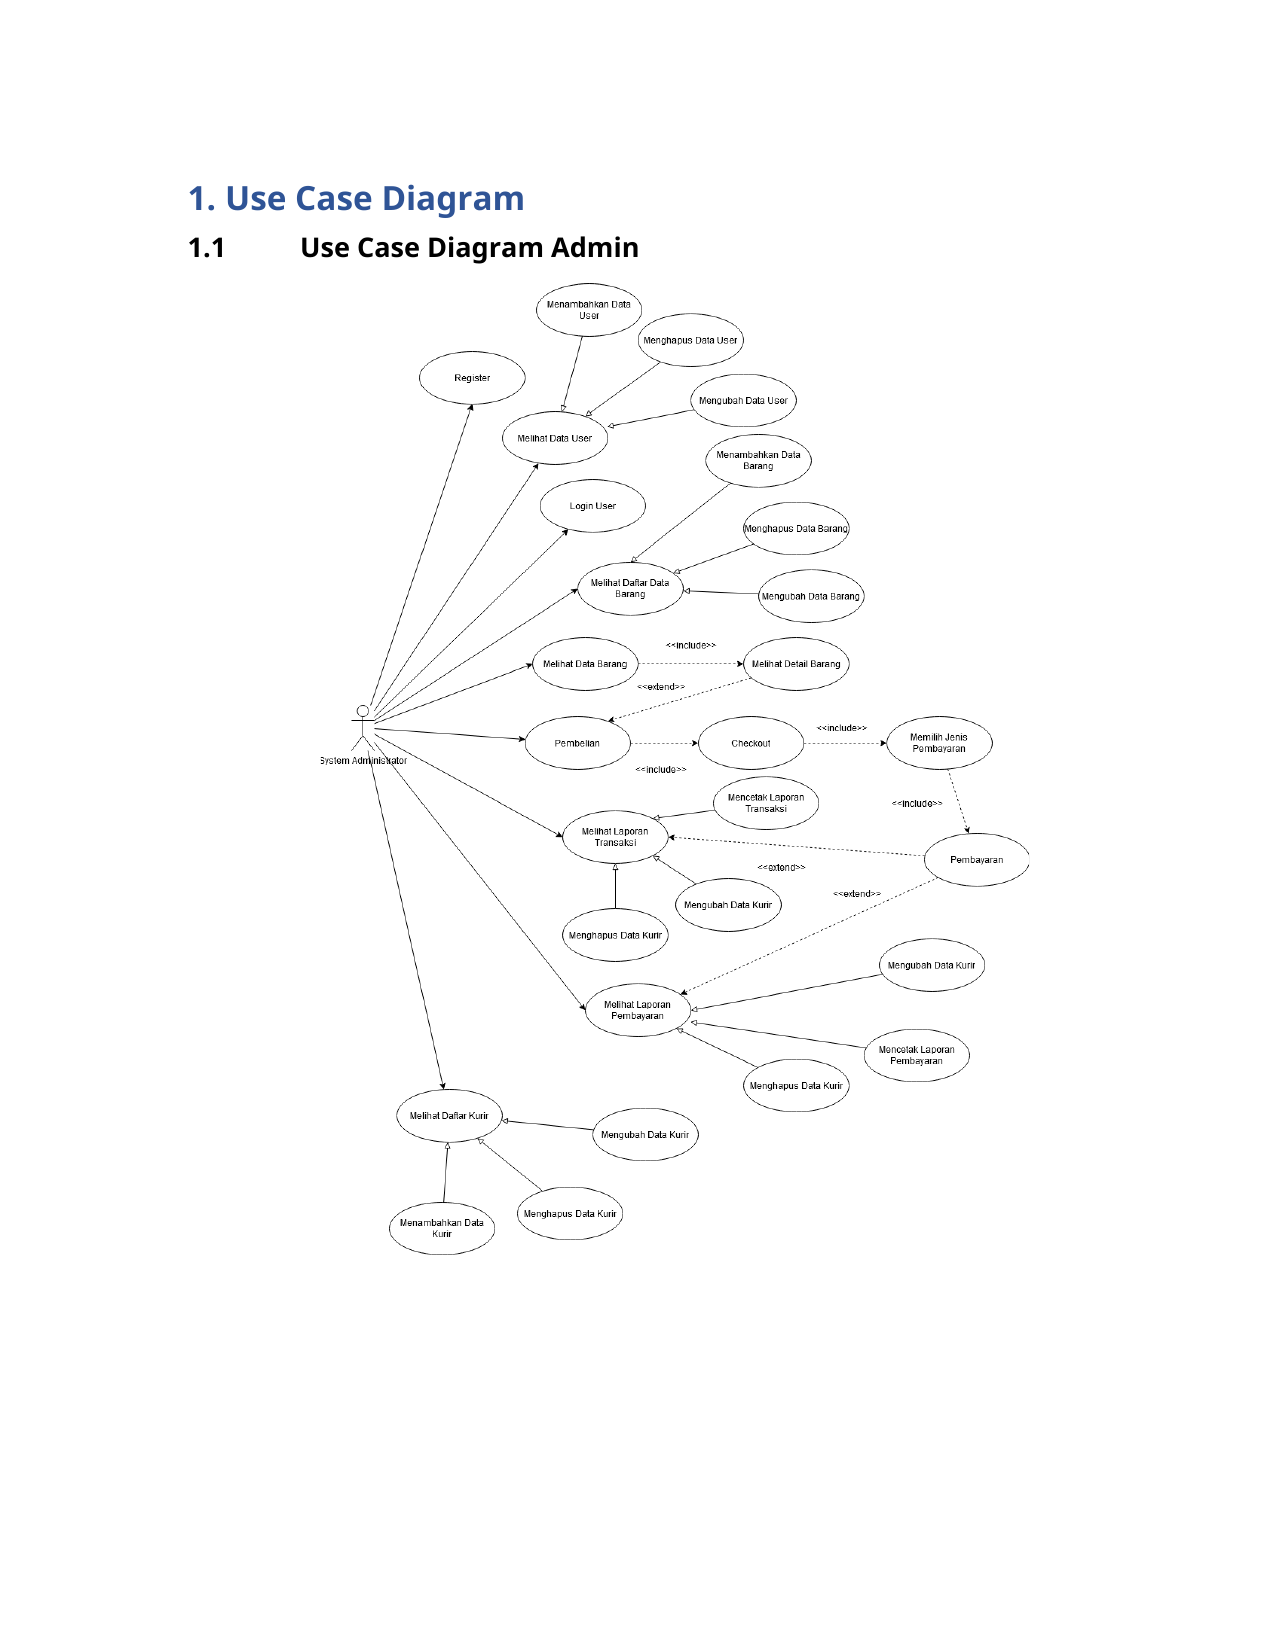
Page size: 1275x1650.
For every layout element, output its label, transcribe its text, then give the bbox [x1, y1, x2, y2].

subtitle Use Case Diagram [187, 175, 1125, 220]
picture [320, 283, 1030, 1255]
subtitle Use Case Diagram Admin [187, 228, 1125, 265]
